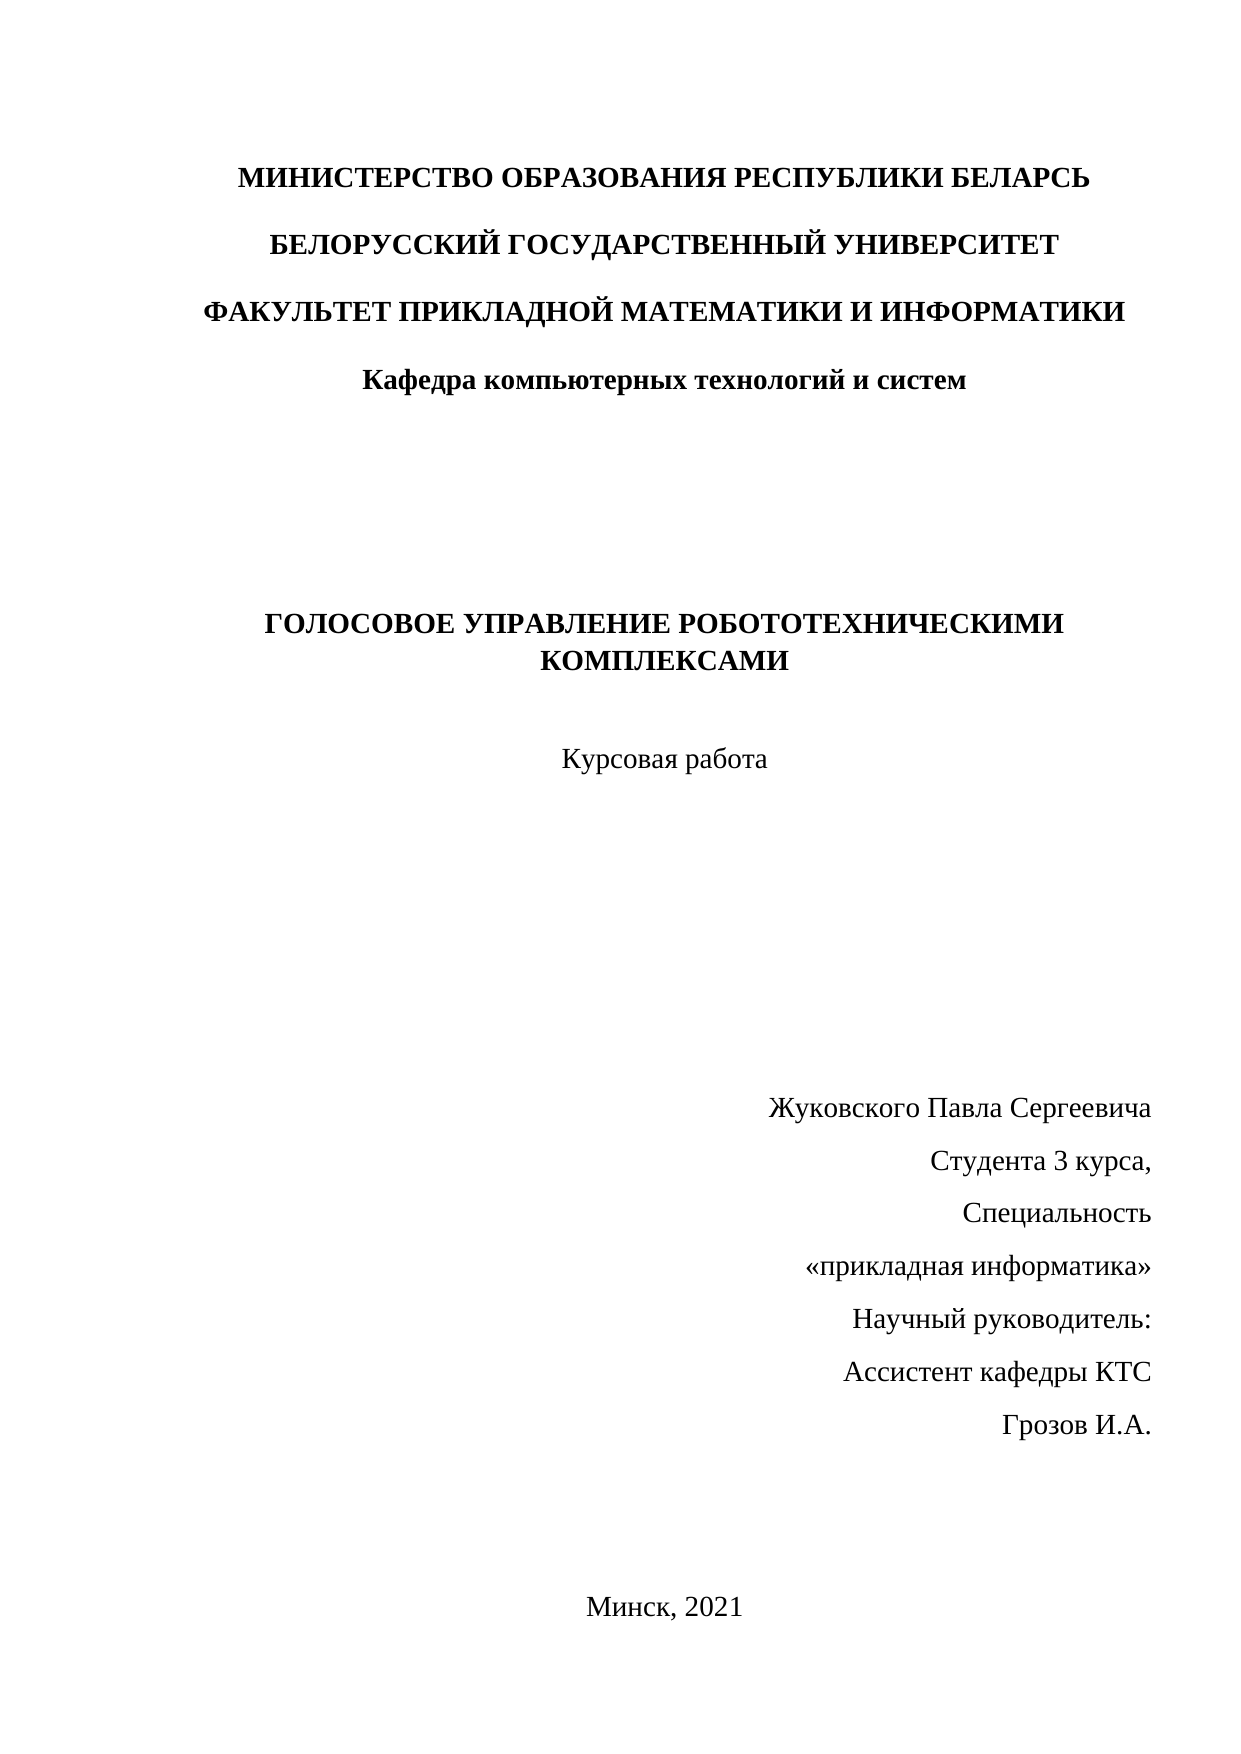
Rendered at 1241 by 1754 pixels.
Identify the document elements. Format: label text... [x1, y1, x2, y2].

text Курсовая работа [177, 741, 1152, 775]
text «прикладная информатика» [177, 1248, 1152, 1282]
text Научный руководитель: [177, 1301, 1152, 1335]
text МИНИСТЕРСТВО ОБРАЗОВАНИЯ РЕСПУБЛИКИ БЕЛАРСЬ [177, 160, 1152, 193]
text Студента 3 курса, [177, 1143, 1152, 1176]
text Ассистент кафедры КТС [177, 1354, 1152, 1387]
text ГОЛОСОВОЕ УПРАВЛЕНИЕ РОБОТОТЕХНИЧЕСКИМИ КОМПЛЕКСАМИ [177, 606, 1152, 676]
text Грозов И.А. [177, 1407, 1152, 1440]
text БЕЛОРУССКИЙ ГОСУДАРСТВЕННЫЙ УНИВЕРСИТЕТ [177, 227, 1152, 261]
text Специальность [177, 1196, 1152, 1229]
text ФАКУЛЬТЕТ ПРИКЛАДНОЙ МАТЕМАТИКИ И ИНФОРМАТИКИ [177, 294, 1152, 328]
text Кафедра компьютерных технологий и систем [177, 362, 1152, 396]
text Минск, 2021 [177, 1589, 1152, 1622]
text Жуковского Павла Сергеевича [177, 1090, 1152, 1123]
